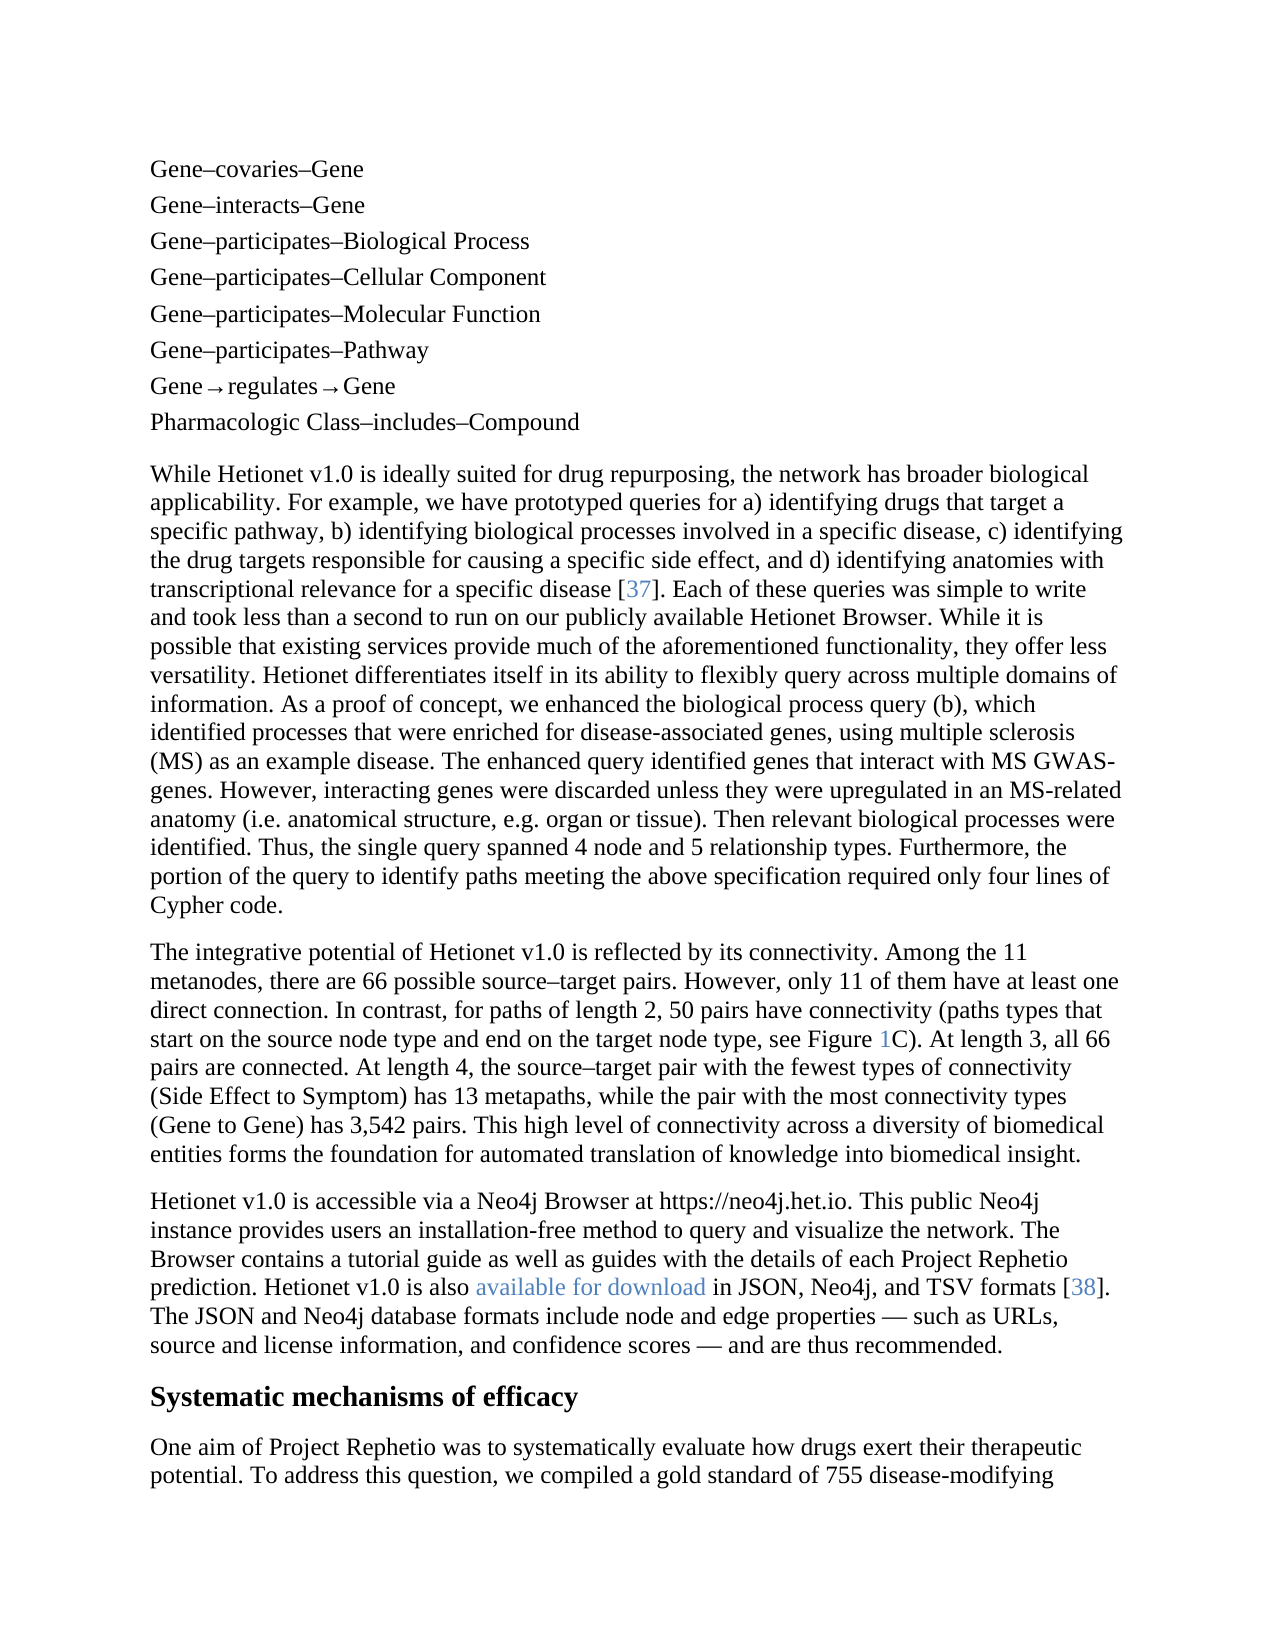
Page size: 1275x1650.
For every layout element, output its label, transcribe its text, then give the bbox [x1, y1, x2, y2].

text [150, 1432, 1125, 1489]
table_cell Gene–participates–Cellular Component [139, 259, 1275, 295]
table_cell Gene–interacts–Gene [139, 186, 1275, 222]
table_cell Gene–participates–Pathway [139, 331, 1275, 367]
table_cell Gene→regulates→Gene [139, 368, 1275, 404]
subtitle Systematic mechanisms of efficacy [150, 1379, 1125, 1413]
table_cell Gene–participates–Molecular Function [139, 295, 1275, 331]
table_cell Gene–participates–Biological Process [139, 223, 1275, 259]
table_cell Gene–covaries–Gene [139, 150, 1275, 186]
table_cell Pharmacologic Class–includes–Compound [139, 404, 1275, 440]
text The integrative potential of Hetionet v1.0 is reflected by its connectivity. Among the 11 metanodes, there are 66 possible source–target pairs. However, only 11 of them have at least one direct connection. In contrast, for paths of length 2, 50 pairs have connectivity (paths types that start on the source node type and end on the target node type, see Figure 1C). At length 3, all 66 pairs are connected. At length 4, the source–target pair with the fewest types of connectivity (Side Effect to Symptom) has 13 metapaths, while the pair with the most connectivity types (Gene to Gene) has 3,542 pairs. This high level of connectivity across a diversity of biomedical entities forms the foundation for automated translation of knowledge into biomedical insight. [150, 937, 1125, 1167]
text While Hetionet v1.0 is ideally suited for drug repurposing, the network has broader biological applicability. For example, we have prototyped queries for a) identifying drugs that target a specific pathway, b) identifying biological processes involved in a specific disease, c) identifying the drug targets responsible for causing a specific side effect, and d) identifying anatomies with transcriptional relevance for a specific disease [37]. Each of these queries was simple to write and took less than a second to run on our publicly available Hetionet Browser. While it is possible that existing services provide much of the aforementioned functionality, they offer less versatility. Hetionet differentiates itself in its ability to flexibly query across multiple domains of information. As a proof of concept, we enhanced the biological process query (b), which identified processes that were enriched for disease-associated genes, using multiple sclerosis (MS) as an example disease. The enhanced query identified genes that interact with MS GWAS-genes. However, interacting genes were discarded unless they were upregulated in an MS-related anatomy (i.e. anatomical structure, e.g. organ or tissue). Then relevant biological processes were identified. Thus, the single query spanned 4 node and 5 relationship types. Furthermore, the portion of the query to identify paths meeting the above specification required only four lines of Cypher code. [150, 459, 1125, 919]
text Hetionet v1.0 is accessible via a Neo4j Browser at https://neo4j.het.io. This public Neo4j instance provides users an installation-free method to query and visualize the network. The Browser contains a tutorial guide as well as guides with the details of each Project Rephetio prediction. Hetionet v1.0 is also available for download in JSON, Neo4j, and TSV formats [38]. The JSON and Neo4j database formats include node and edge properties — such as URLs, source and license information, and confidence scores — and are thus recommended. [150, 1186, 1125, 1359]
